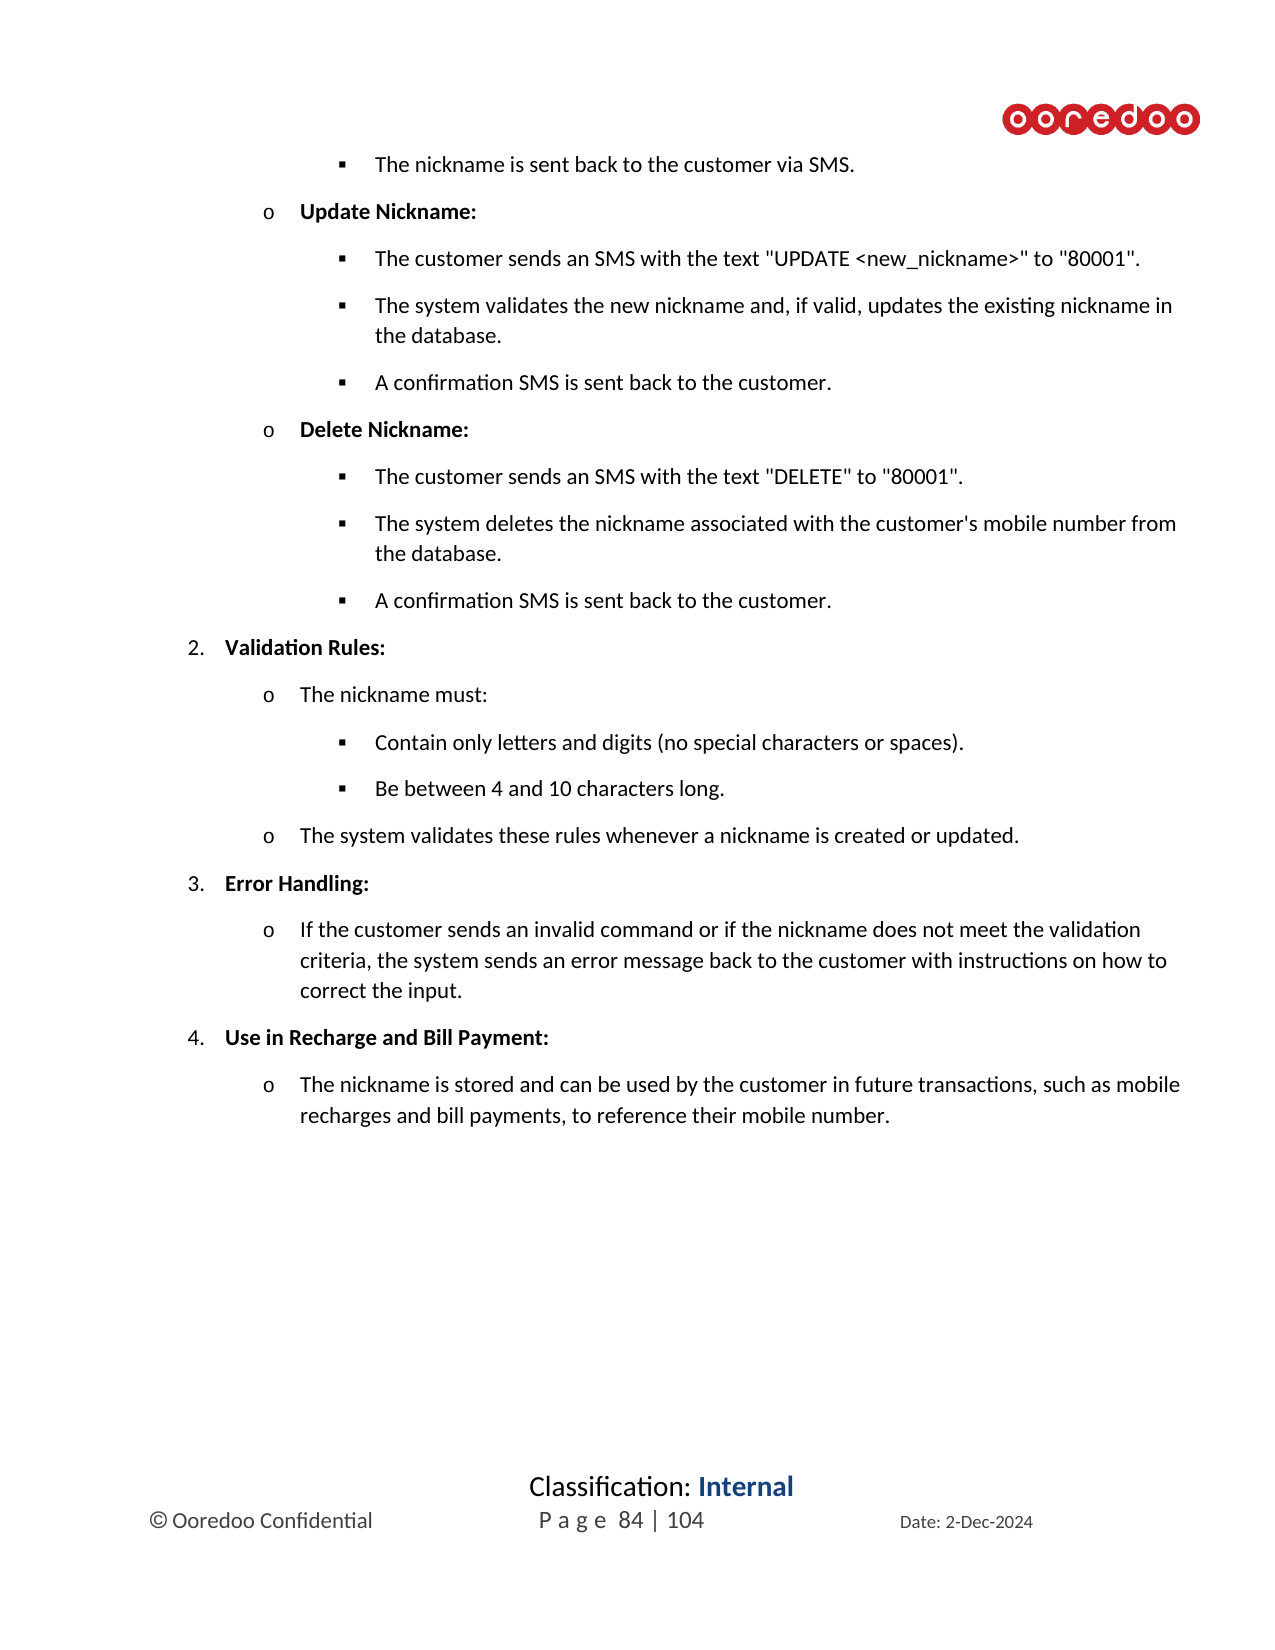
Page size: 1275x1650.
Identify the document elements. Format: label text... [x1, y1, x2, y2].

list A confirmation SMS is sent back to the customer. [337, 368, 1200, 396]
list Contain only letters and digits (no special characters or spaces). [337, 728, 1200, 756]
picture [1001, 103, 1200, 136]
list A confirmation SMS is sent back to the customer. [337, 586, 1200, 614]
list Delete Nickname: [262, 415, 1200, 444]
list Use in Recharge and Bill Payment: [187, 1023, 1200, 1051]
list The nickname is sent back to the customer via SMS. [337, 150, 1200, 178]
list The nickname is stored and can be used by the customer in future transactions, such as mobile recharges and bill payments, to reference their mobile number. [262, 1070, 1200, 1129]
list The system deletes the nickname associated with the customer's mobile number from the database. [337, 509, 1200, 568]
list Error Handling: [187, 869, 1200, 897]
list The nickname must: [262, 680, 1200, 709]
list The customer sends an SMS with the text "DELETE" to "80001". [337, 462, 1200, 491]
list The customer sends an SMS with the text "UPDATE <new_nickname>" to "80001". [337, 244, 1200, 272]
list The system validates these rules whenever a nickname is created or updated. [262, 821, 1200, 850]
list The system validates the new nickname and, if valid, updates the existing nickname in the database. [337, 291, 1200, 349]
list Be between 4 and 10 characters long. [337, 774, 1200, 802]
list Validation Rules: [187, 633, 1200, 661]
list Update Nickname: [262, 197, 1200, 225]
list If the customer sends an invalid command or if the nickname does not meet the validation criteria, the system sends an error message back to the customer with instructions on how to correct the input. [262, 916, 1200, 1004]
